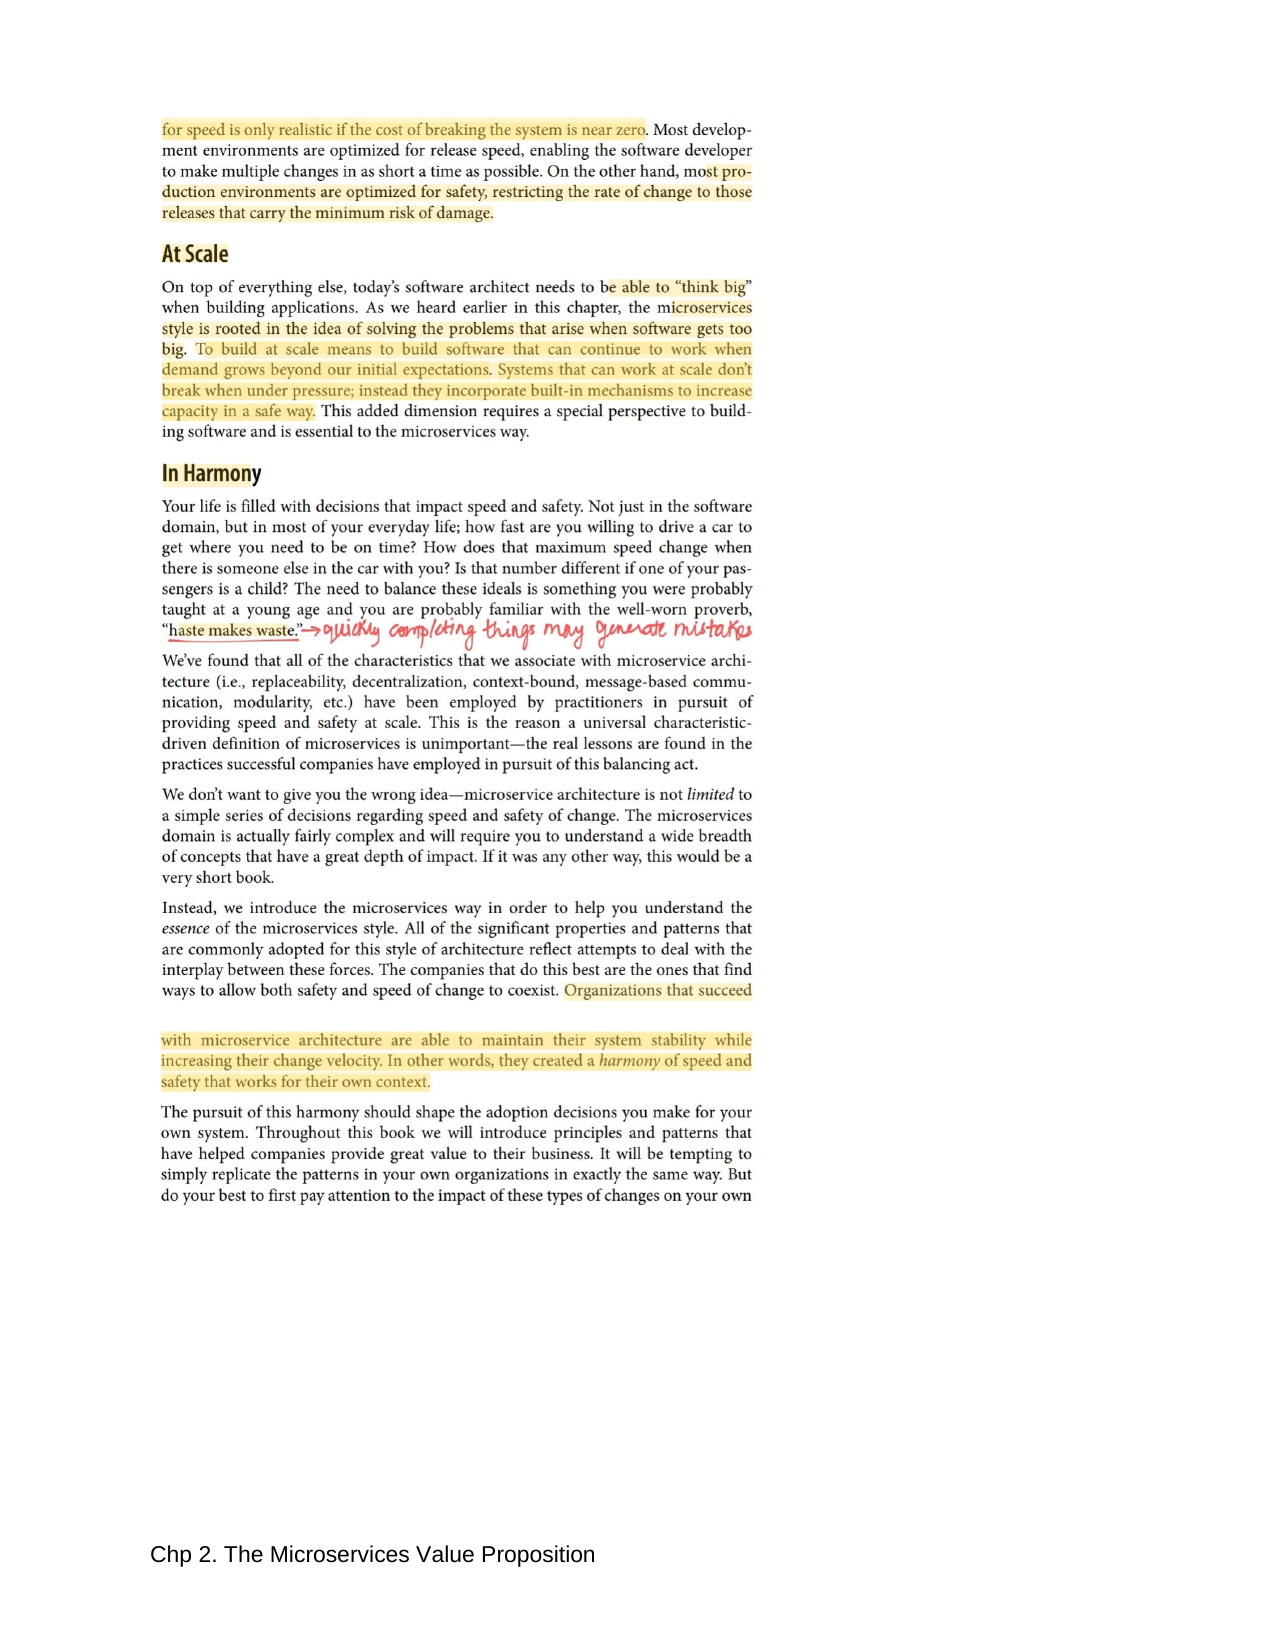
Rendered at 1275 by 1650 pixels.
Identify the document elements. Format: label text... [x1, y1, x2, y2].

text Chp 2. The Microservices Value Proposition [150, 1541, 1125, 1568]
picture [150, 1018, 765, 1206]
picture [150, 105, 765, 1015]
